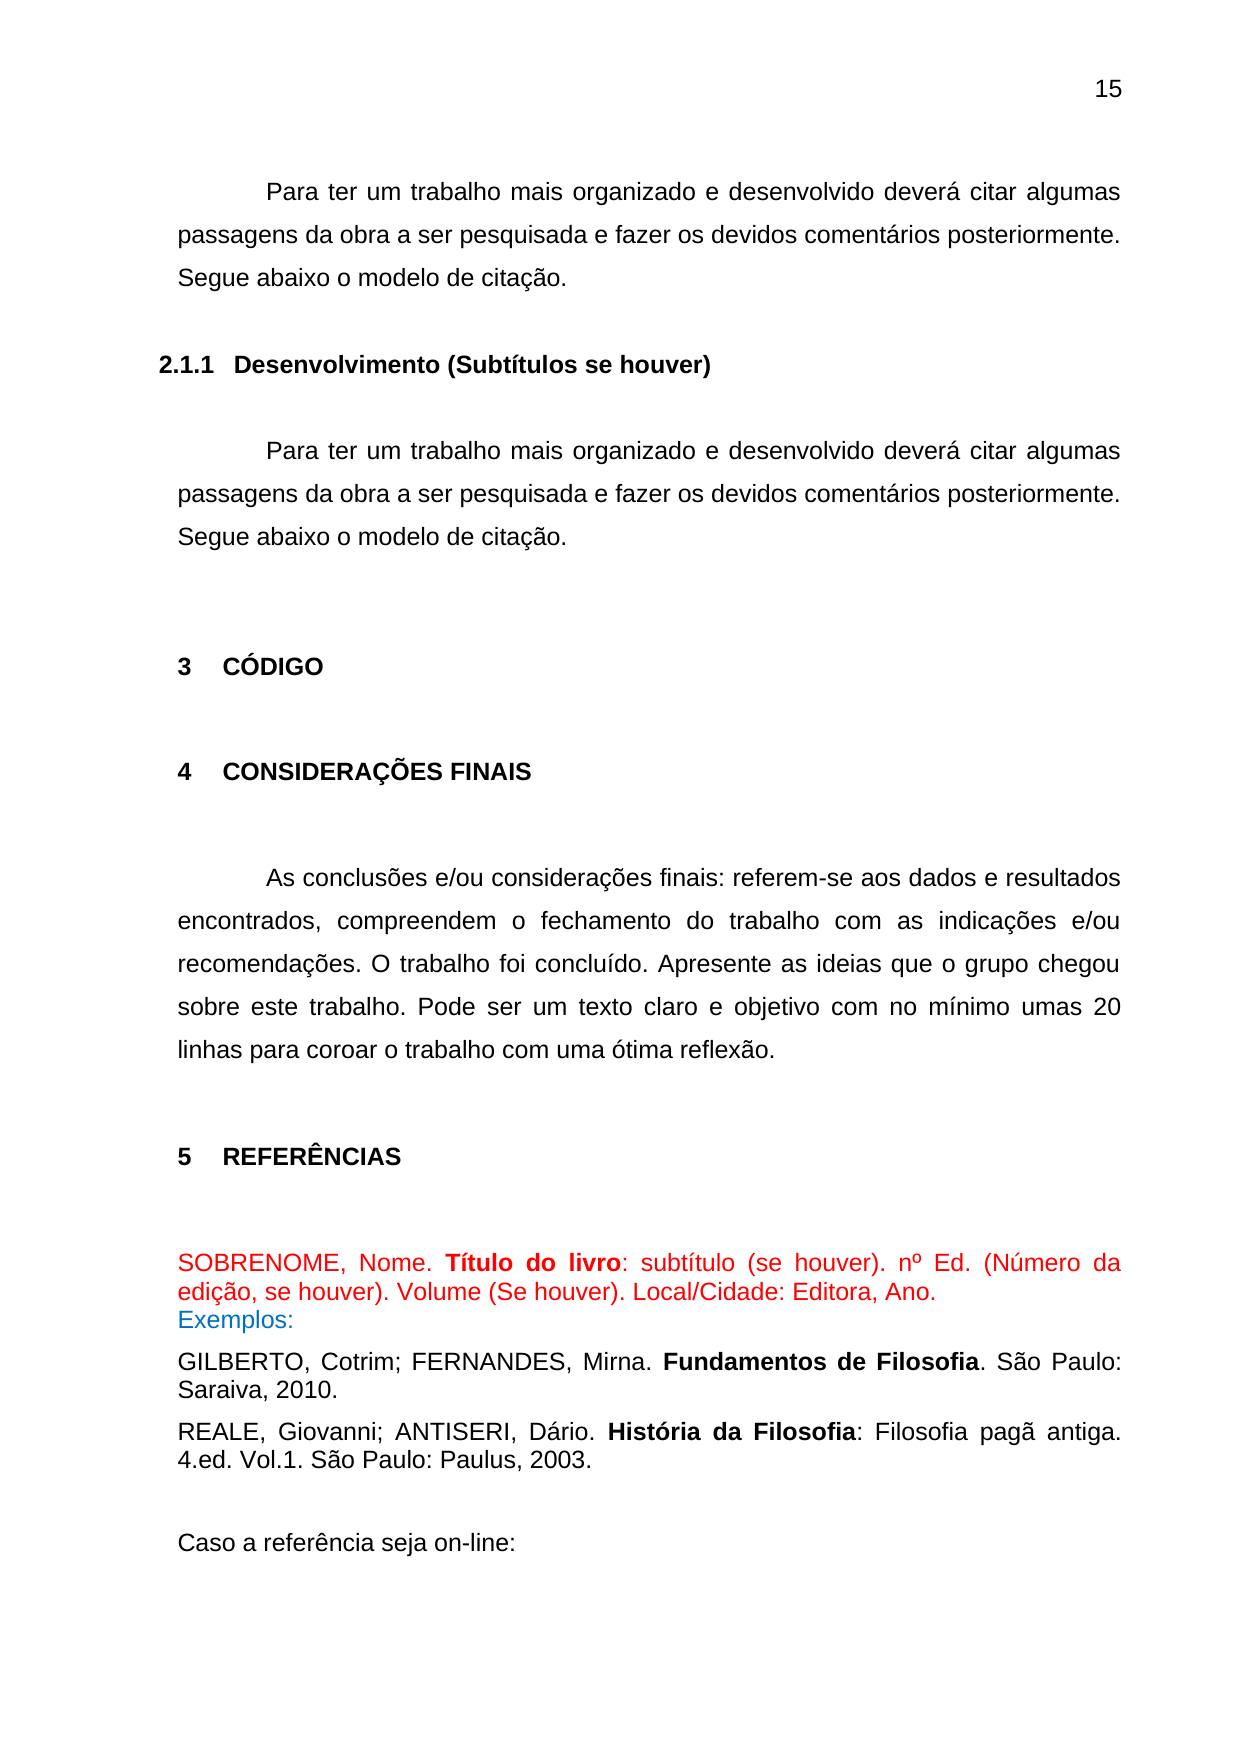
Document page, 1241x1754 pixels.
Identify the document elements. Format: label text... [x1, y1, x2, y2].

text SOBRENOME, Nome. Título do livro: subtítulo (se houver). nº Ed. (Número da edição, se houver). Volume (Se houver). Local/Cidade: Editora, Ano. [177, 1248, 1122, 1306]
subtitle Desenvolvimento (Subtítulos se houver) [158, 350, 1122, 378]
text REALE, Giovanni; ANTISERI, Dário. História da Filosofia: Filosofia pagã antiga. 4.ed. Vol.1. São Paulo: Paulus, 2003. [177, 1417, 1122, 1474]
text GILBERTO, Cotrim; FERNANDES, Mirna. Fundamentos de Filosofia. São Paulo: Saraiva, 2010. [177, 1347, 1122, 1404]
text Para ter um trabalho mais organizado e desenvolvido deverá citar algumas passagens da obra a ser pesquisada e fazer os devidos comentários posteriormente. Segue abaixo o modelo de citação. [177, 436, 1122, 551]
text Exemplos: [177, 1306, 1122, 1334]
subtitle REFERÊNCIAS [177, 1142, 1122, 1171]
subtitle CONSIDERAÇÕES FINAIS [177, 757, 1122, 786]
text Caso a referência seja on-line: [177, 1528, 1122, 1557]
text Para ter um trabalho mais organizado e desenvolvido deverá citar algumas passagens da obra a ser pesquisada e fazer os devidos comentários posteriormente. Segue abaixo o modelo de citação. [177, 177, 1122, 292]
subtitle CÓDIGO [177, 652, 1122, 680]
text As conclusões e/ou considerações finais: referem-se aos dados e resultados encontrados, compreendem o fechamento do trabalho com as indicações e/ou recomendações. O trabalho foi concluído. Apresente as ideias que o grupo chegou sobre este trabalho. Pode ser um texto claro e objetivo com no mínimo umas 20 linhas para coroar o trabalho com uma ótima reflexão. [177, 863, 1122, 1064]
